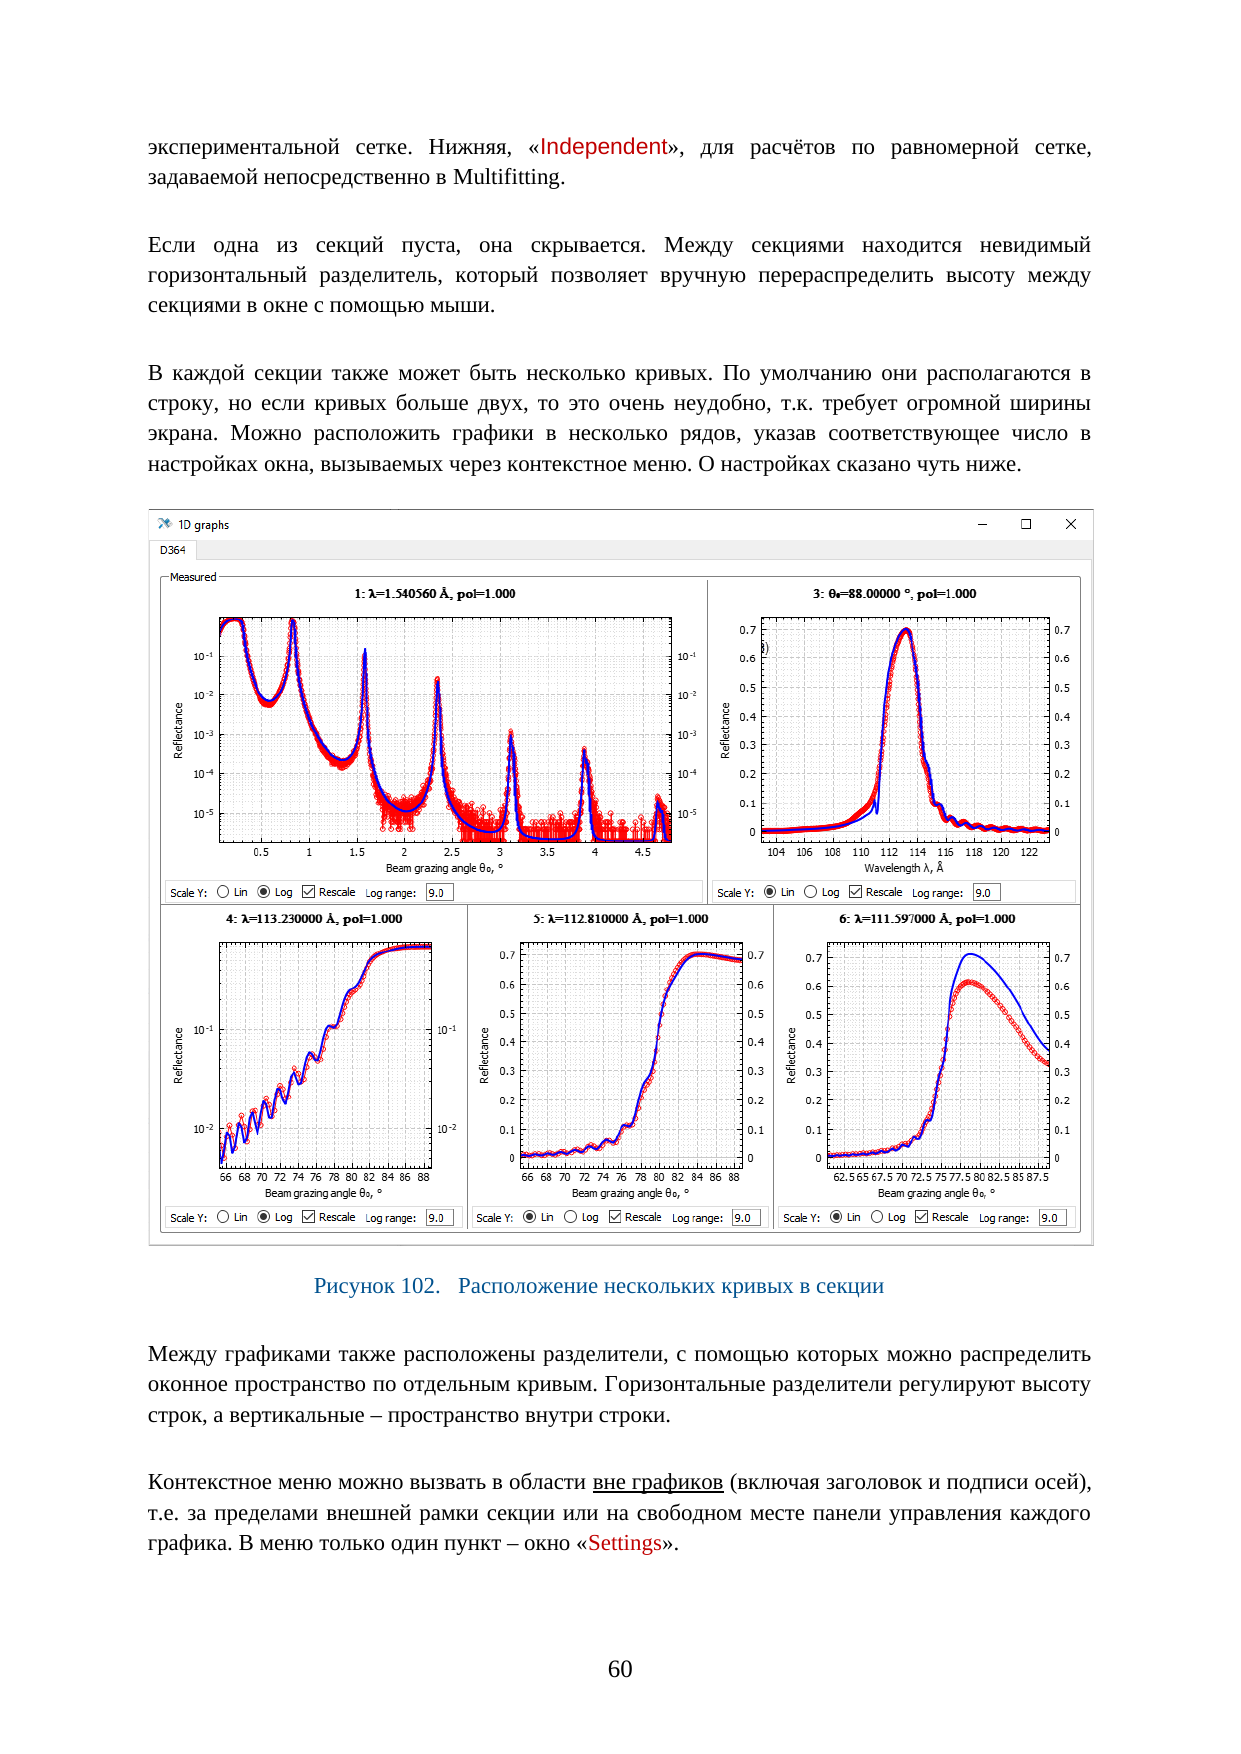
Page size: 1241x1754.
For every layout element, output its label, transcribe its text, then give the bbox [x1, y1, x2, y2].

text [148, 133, 1093, 189]
list Расположение нескольких кривых в секции [178, 1246, 1093, 1299]
text В каждой секции также может быть несколько кривых. По умолчанию они располагаются в строку, но если кривых больше двух, то это очень неудобно, т.к. требует огромной ширины экрана. Можно расположить графики в несколько рядов, указав соответствующее число в настройках окна, вызываемых через контекстное меню. О настройках сказано чуть ниже. [148, 359, 1093, 476]
picture [148, 509, 1094, 1246]
text Контекстное меню можно вызвать в области вне графиков (включая заголовок и подписи осей), т.е. за пределами внешней рамки секции или на свободном месте панели управления каждого графика. В меню только один пункт – окно «Settings». [148, 1468, 1093, 1555]
text Если одна из секций пуста, она скрывается. Между секциями находится невидимый горизонтальный разделитель, который позволяет вручную перераспределить высоту между секциями в окне с помощью мыши. [148, 231, 1093, 318]
text Между графиками также расположены разделители, с помощью которых можно распределить оконное пространство по отдельным кривым. Горизонтальные разделители регулируют высоту строк, а вертикальные – пространство внутри строки. [148, 1340, 1093, 1427]
